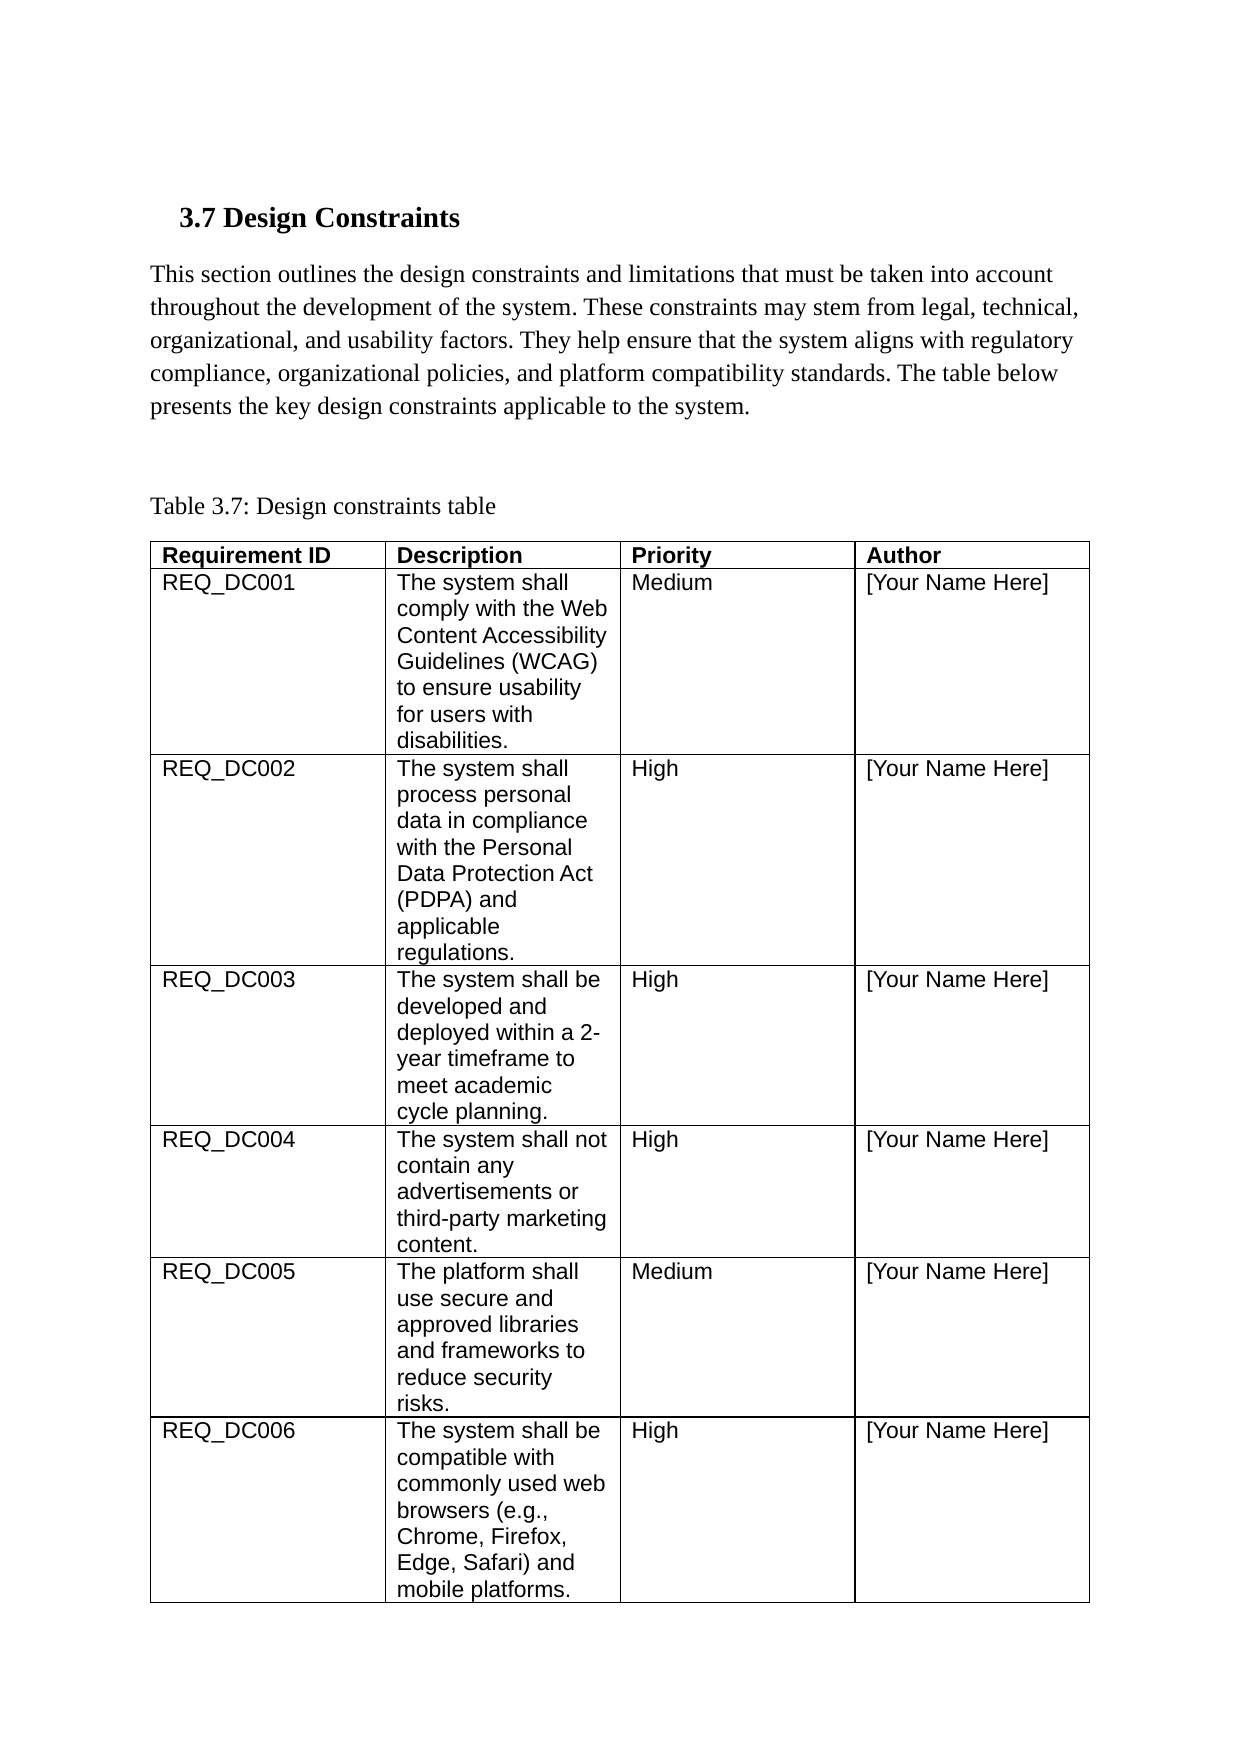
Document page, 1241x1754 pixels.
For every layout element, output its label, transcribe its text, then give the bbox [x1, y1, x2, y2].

table_cell The system shall not contain any advertisements or third-party marketing content. [386, 1126, 620, 1257]
table_header Description [386, 542, 620, 568]
subtitle 3.7 Design Constraints [150, 200, 1090, 233]
table_cell Medium [621, 569, 854, 753]
table_cell Medium [621, 1258, 854, 1416]
table_cell High [621, 1418, 854, 1602]
text This section outlines the design constraints and limitations that must be taken into account throughout the development of the system. These constraints may stem from legal, technical, organizational, and usability factors. They help ensure that the system aligns with regulatory compliance, organizational policies, and platform compatibility standards. The table below presents the key design constraints applicable to the system. [150, 259, 1090, 420]
table_cell REQ_DC005 [151, 1258, 385, 1416]
table_cell The system shall be developed and deployed within a 2-year timeframe to meet academic cycle planning. [386, 966, 620, 1124]
table_cell The platform shall use secure and approved libraries and frameworks to reduce security risks. [386, 1258, 620, 1416]
table_cell [Your Name Here] [856, 569, 1089, 753]
table_cell High [621, 755, 854, 965]
table_header Author [856, 542, 1089, 568]
table_cell High [621, 966, 854, 1124]
table_cell [Your Name Here] [856, 966, 1089, 1124]
table_cell The system shall process personal data in compliance with the Personal Data Protection Act (PDPA) and applicable regulations. [386, 755, 620, 965]
table_cell REQ_DC004 [151, 1126, 385, 1257]
table_cell [Your Name Here] [856, 1418, 1089, 1602]
text Table 3.7: Design constraints table [150, 491, 1090, 519]
table_cell [Your Name Here] [856, 1126, 1089, 1257]
table_cell REQ_DC001 [151, 569, 385, 753]
table_cell High [621, 1126, 854, 1257]
table_cell The system shall be compatible with commonly used web browsers (e.g., Chrome, Firefox, Edge, Safari) and mobile platforms. [386, 1418, 620, 1602]
table_header Requirement ID [151, 542, 385, 568]
table_cell The system shall comply with the Web Content Accessibility Guidelines (WCAG) to ensure usability for users with disabilities. [386, 569, 620, 753]
table_header Priority [621, 542, 854, 568]
table_cell REQ_DC003 [151, 966, 385, 1124]
table_cell REQ_DC002 [151, 755, 385, 965]
table_cell [Your Name Here] [856, 1258, 1089, 1416]
table_cell [Your Name Here] [856, 755, 1089, 965]
table_cell REQ_DC006 [151, 1418, 385, 1602]
